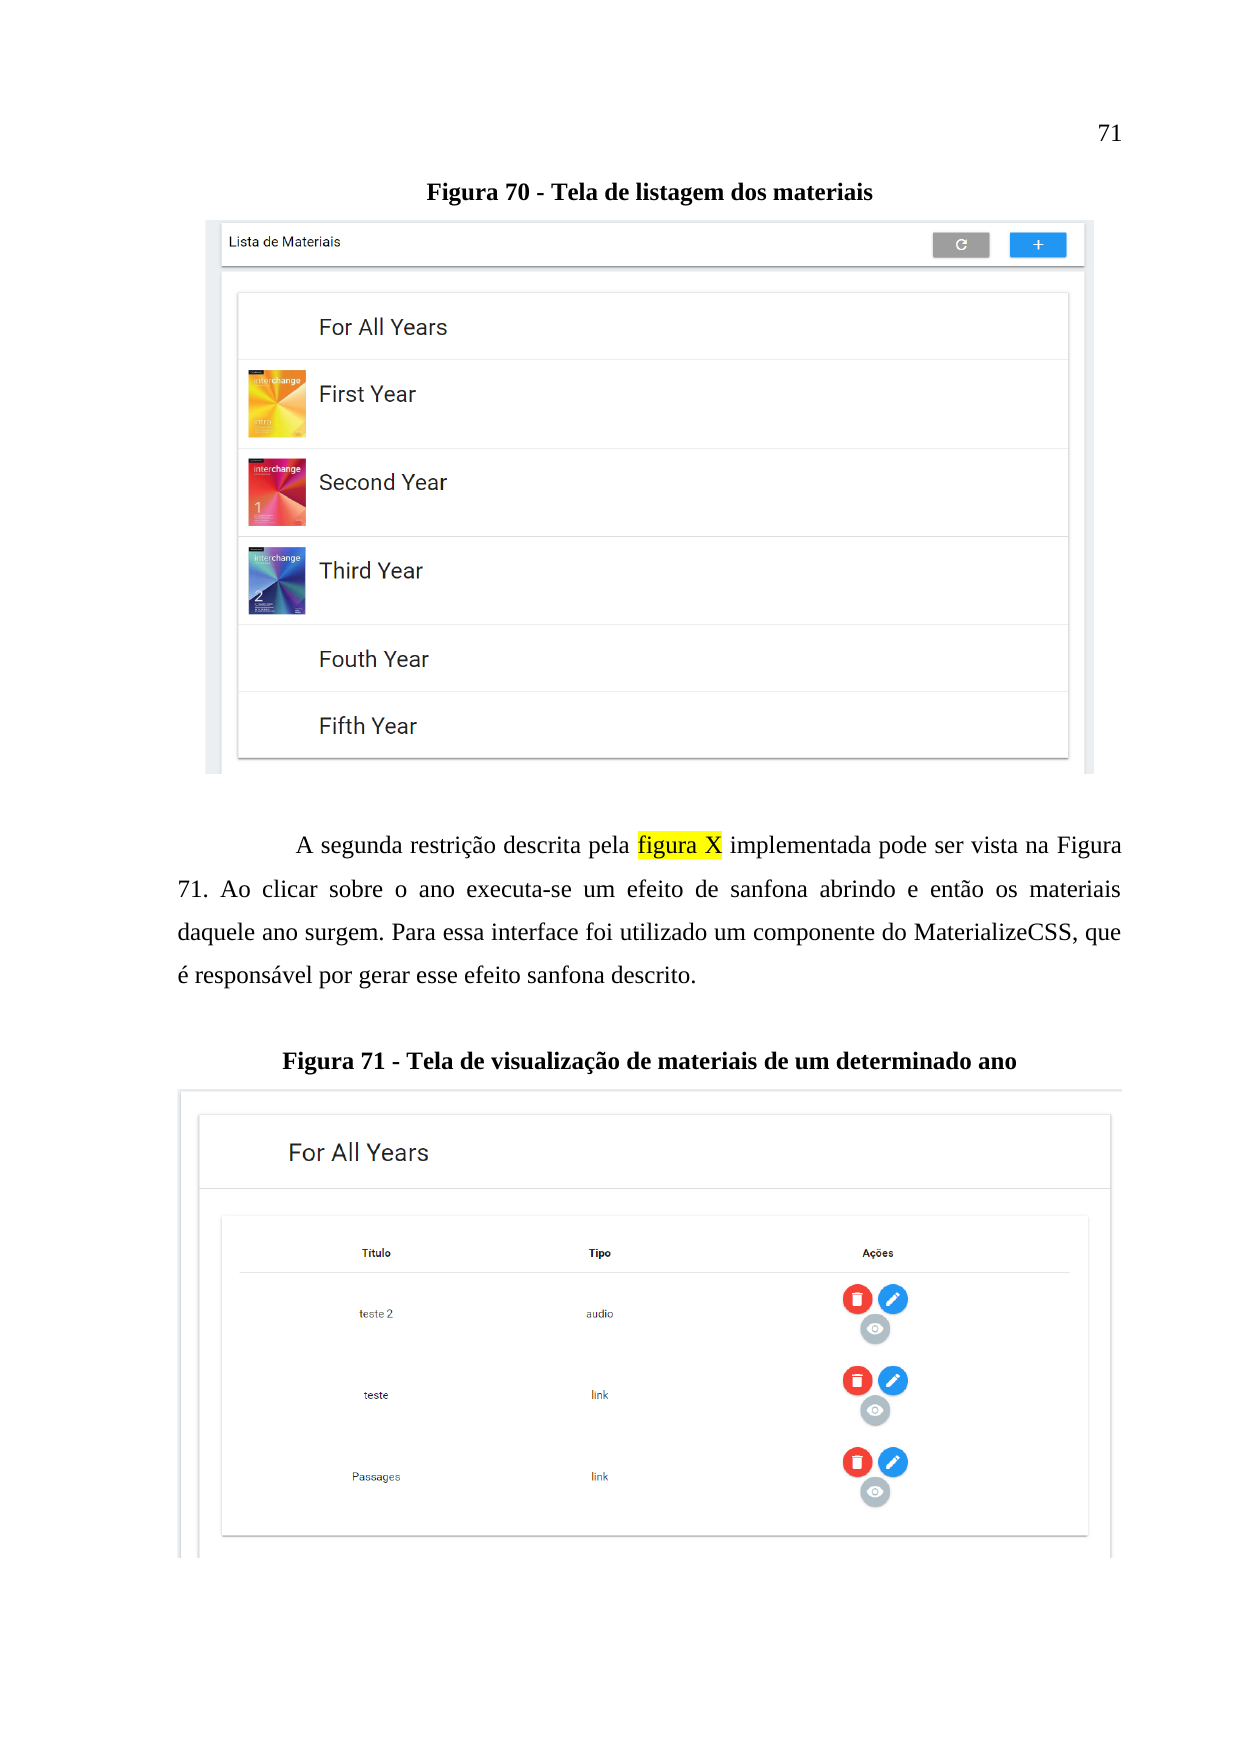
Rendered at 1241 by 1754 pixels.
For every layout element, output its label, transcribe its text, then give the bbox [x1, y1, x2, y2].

picture [205, 220, 1094, 774]
text A segunda restrição descrita pela figura X implementada pode ser vista na . Ao clicar sobre o ano executa-se um efeito de sanfona abrindo e então os materiais daquele ano surgem. Para essa interface foi utilizado um componente do MaterializeCSS, que é responsável por gerar esse efeito sanfona descrito. [177, 831, 1122, 989]
picture [177, 1089, 1123, 1558]
